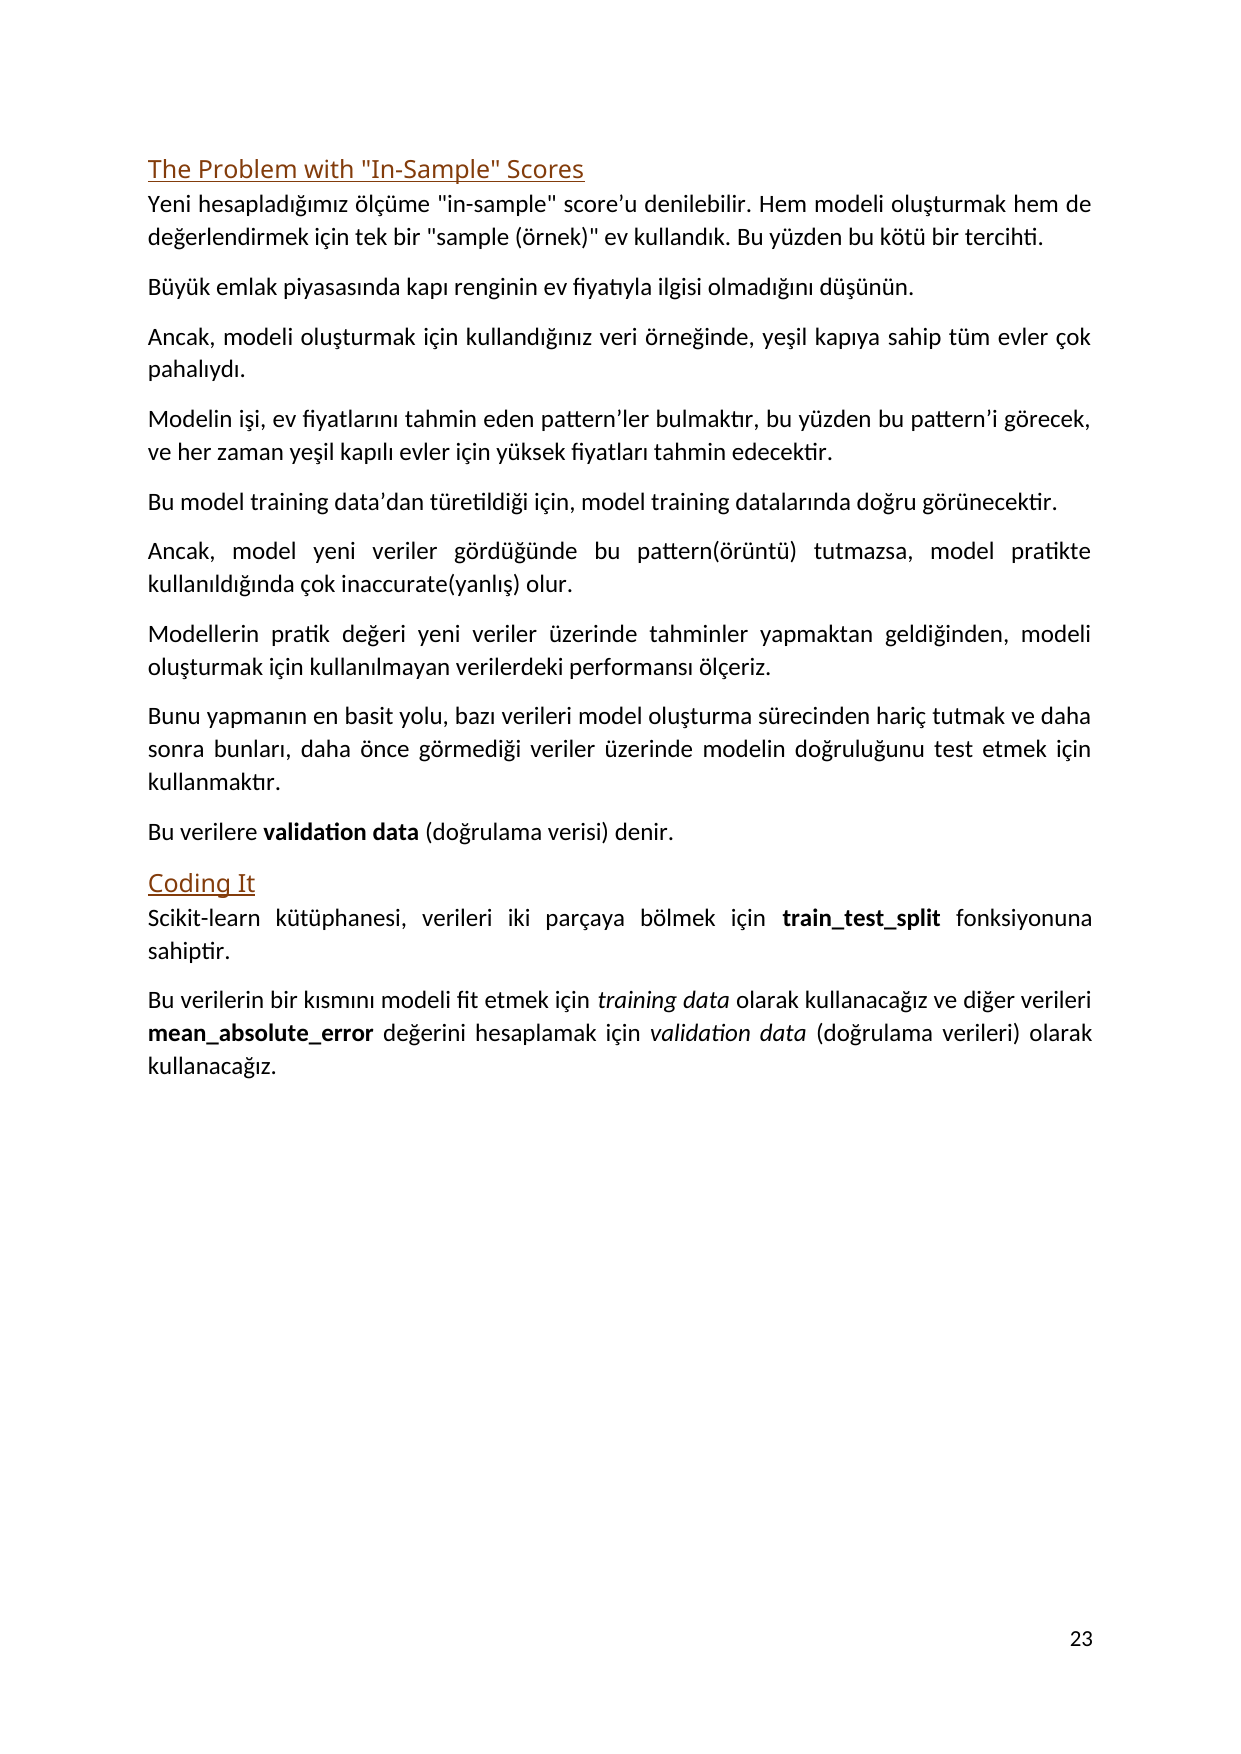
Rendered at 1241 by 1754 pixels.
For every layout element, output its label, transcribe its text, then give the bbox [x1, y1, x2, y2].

text Bu verilerin bir kısmını modeli fit etmek için training data olarak kullanacağız ve diğer verileri mean_absolute_error değerini hesaplamak için validation data (doğrulama verileri) olarak kullanacağız. [148, 984, 1093, 1081]
text The Problem with "In-Sample" Scores [148, 152, 1093, 186]
text Modelin işi, ev fiyatlarını tahmin eden pattern’ler bulmaktır, bu yüzden bu pattern’i görecek, ve her zaman yeşil kapılı evler için yüksek fiyatları tahmin edecektir. [148, 403, 1093, 467]
text Bunu yapmanın en basit yolu, bazı verileri model oluşturma sürecinden hariç tutmak ve daha sonra bunları, daha önce görmediği veriler üzerinde modelin doğruluğunu test etmek için kullanmaktır. [148, 700, 1093, 797]
text Bu model training data’dan türetildiği için, model training datalarında doğru görünecektir. [148, 486, 1093, 516]
text Ancak, modeli oluşturmak için kullandığınız veri örneğinde, yeşil kapıya sahip tüm evler çok pahalıydı. [148, 321, 1093, 384]
text Ancak, model yeni veriler gördüğünde bu pattern(örüntü) tutmazsa, model pratikte kullanıldığında çok inaccurate(yanlış) olur. [148, 535, 1093, 599]
text Scikit-learn kütüphanesi, verileri iki parçaya bölmek için train_test_split fonksiyonuna sahiptir. [148, 902, 1093, 965]
text Büyük emlak piyasasında kapı renginin ev fiyatıyla ilgisi olmadığını düşünün. [148, 271, 1093, 302]
text Bu verilere validation data (doğrulama verisi) denir. [148, 816, 1093, 846]
text Coding It [148, 865, 1093, 899]
text Yeni hesapladığımız ölçüme "in-sample" score’u denilebilir. Hem modeli oluşturmak hem de değerlendirmek için tek bir "sample (örnek)" ev kullandık. Bu yüzden bu kötü bir tercihti. [148, 188, 1093, 252]
text Modellerin pratik değeri yeni veriler üzerinde tahminler yapmaktan geldiğinden, modeli oluşturmak için kullanılmayan verilerdeki performansı ölçeriz. [148, 618, 1093, 681]
